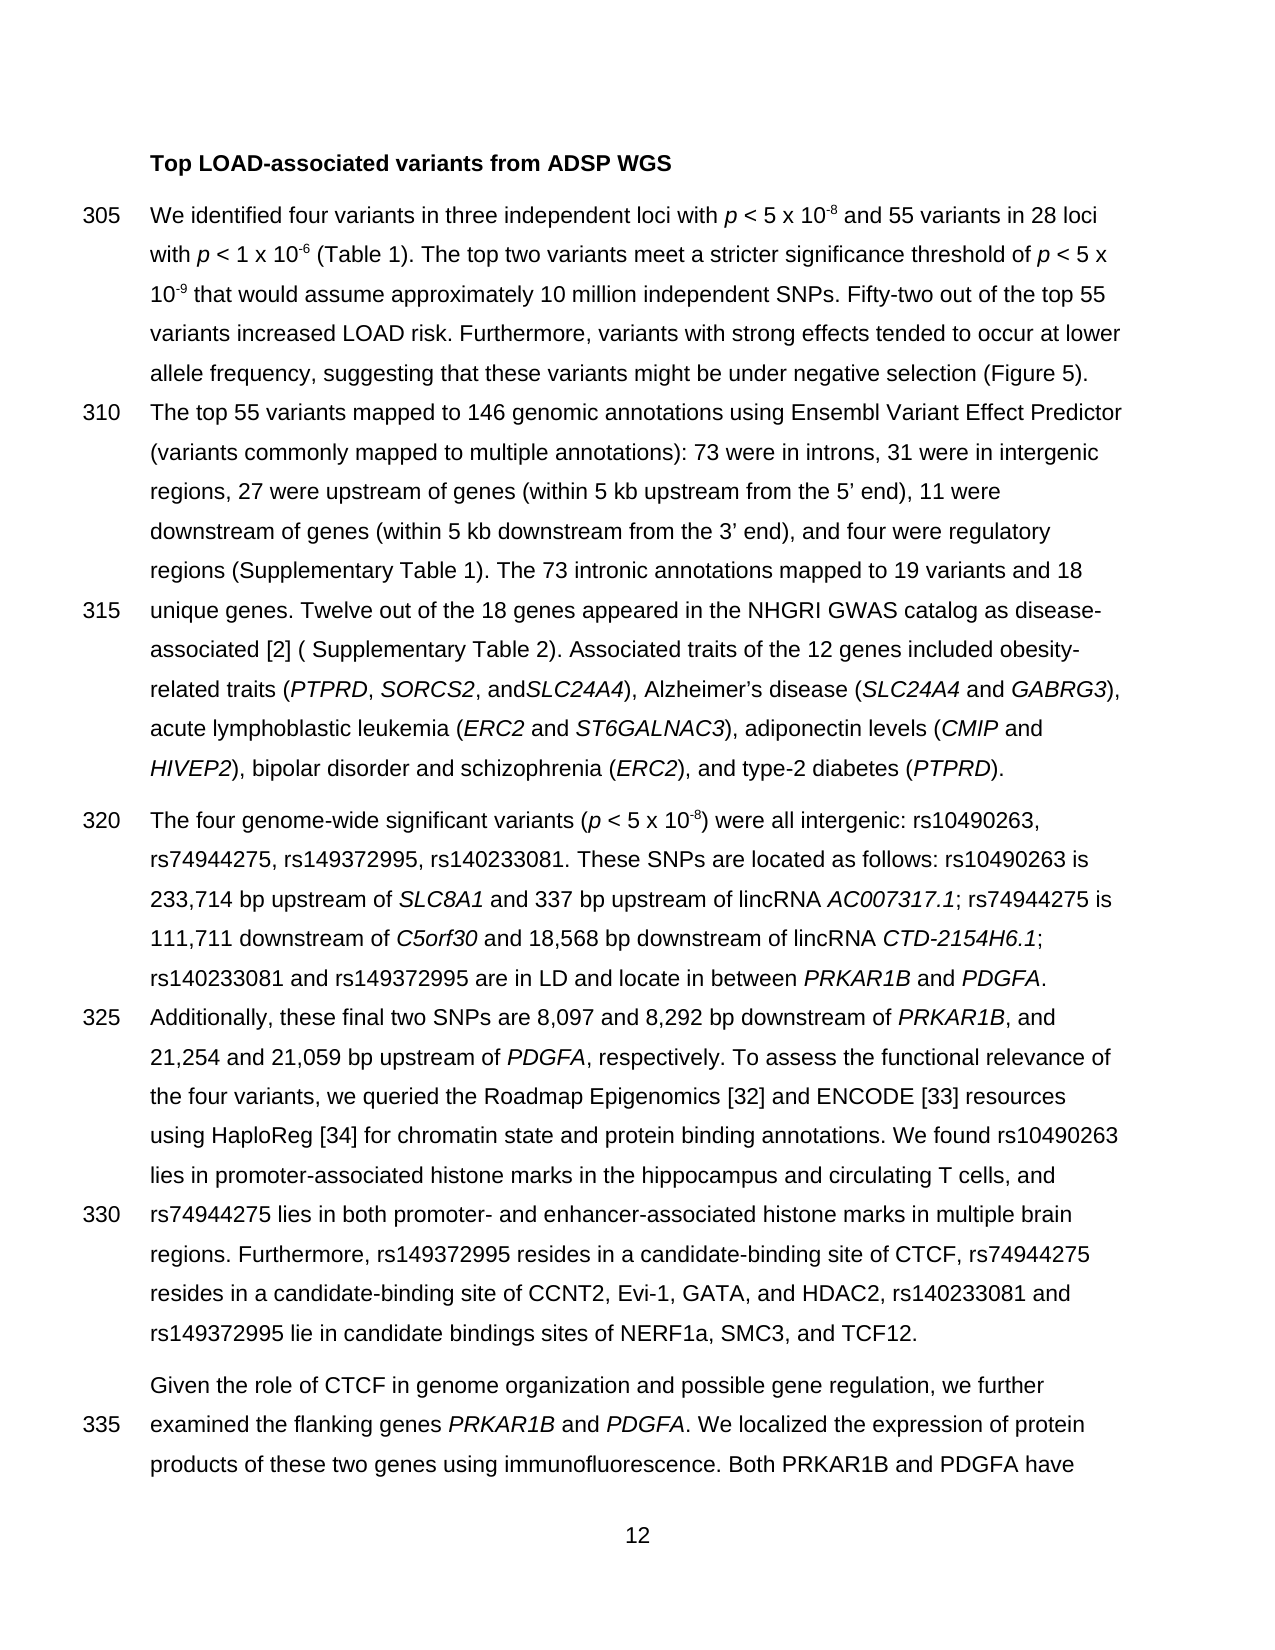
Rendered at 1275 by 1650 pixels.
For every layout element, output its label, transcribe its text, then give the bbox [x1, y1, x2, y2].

text The four genome-wide significant variants (p < 5 x 10-8) were all intergenic: rs10490263, rs74944275, rs149372995, rs140233081. These SNPs are located as follows: rs10490263 is 233,714 bp upstream of SLC8A1 and 337 bp upstream of lincRNA AC007317.1; rs74944275 is 111,711 downstream of C5orf30 and 18,568 bp downstream of lincRNA CTD-2154H6.1; rs140233081 and rs149372995 are in LD and locate in between PRKAR1B and PDGFA. Additionally, these final two SNPs are 8,097 and 8,292 bp downstream of PRKAR1B, and 21,254 and 21,059 bp upstream of PDGFA, respectively. To assess the functional relevance of the four variants, we queried the Roadmap Epigenomics [32] and ENCODE [33] resources using HaploReg [34] for chromatin state and protein binding annotations. We found rs10490263 lies in promoter-associated histone marks in the hippocampus and circulating T cells, and rs74944275 lies in both promoter- and enhancer-associated histone marks in multiple brain regions. Furthermore, rs149372995 resides in a candidate-binding site of CTCF, rs74944275 resides in a candidate-binding site of CCNT2, Evi-1, GATA, and HDAC2, rs140233081 and rs149372995 lie in candidate bindings sites of NERF1a, SMC3, and TCF12. [150, 807, 1125, 1346]
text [150, 1372, 1125, 1477]
text Top LOAD-associated variants from ADSP WGS [150, 150, 1125, 176]
text We identified four variants in three independent loci with p < 5 x 10-8 and 55 variants in 28 loci with p < 1 x 10-6 (Table 1). The top two variants meet a stricter significance threshold of p < 5 x 10-9 that would assume approximately 10 million independent SNPs. Fifty-two out of the top 55 variants increased LOAD risk. Furthermore, variants with strong effects tended to occur at lower allele frequency, suggesting that these variants might be under negative selection (Figure 5). The top 55 variants mapped to 146 genomic annotations using Ensembl Variant Effect Predictor (variants commonly mapped to multiple annotations): 73 were in introns, 31 were in intergenic regions, 27 were upstream of genes (within 5 kb upstream from the 5’ end), 11 were downstream of genes (within 5 kb downstream from the 3’ end), and four were regulatory regions (Supplementary Table 1). The 73 intronic annotations mapped to 19 variants and 18 unique genes. Twelve out of the 18 genes appeared in the NHGRI GWAS catalog as disease-associated [2] ( Supplementary Table 2). Associated traits of the 12 genes included obesity-related traits (PTPRD, SORCS2, andSLC24A4), Alzheimer’s disease (SLC24A4 and GABRG3), acute lymphoblastic leukemia (ERC2 and ST6GALNAC3), adiponectin levels (CMIP and HIVEP2), bipolar disorder and schizophrenia (ERC2), and type-2 diabetes (PTPRD). [150, 202, 1125, 781]
